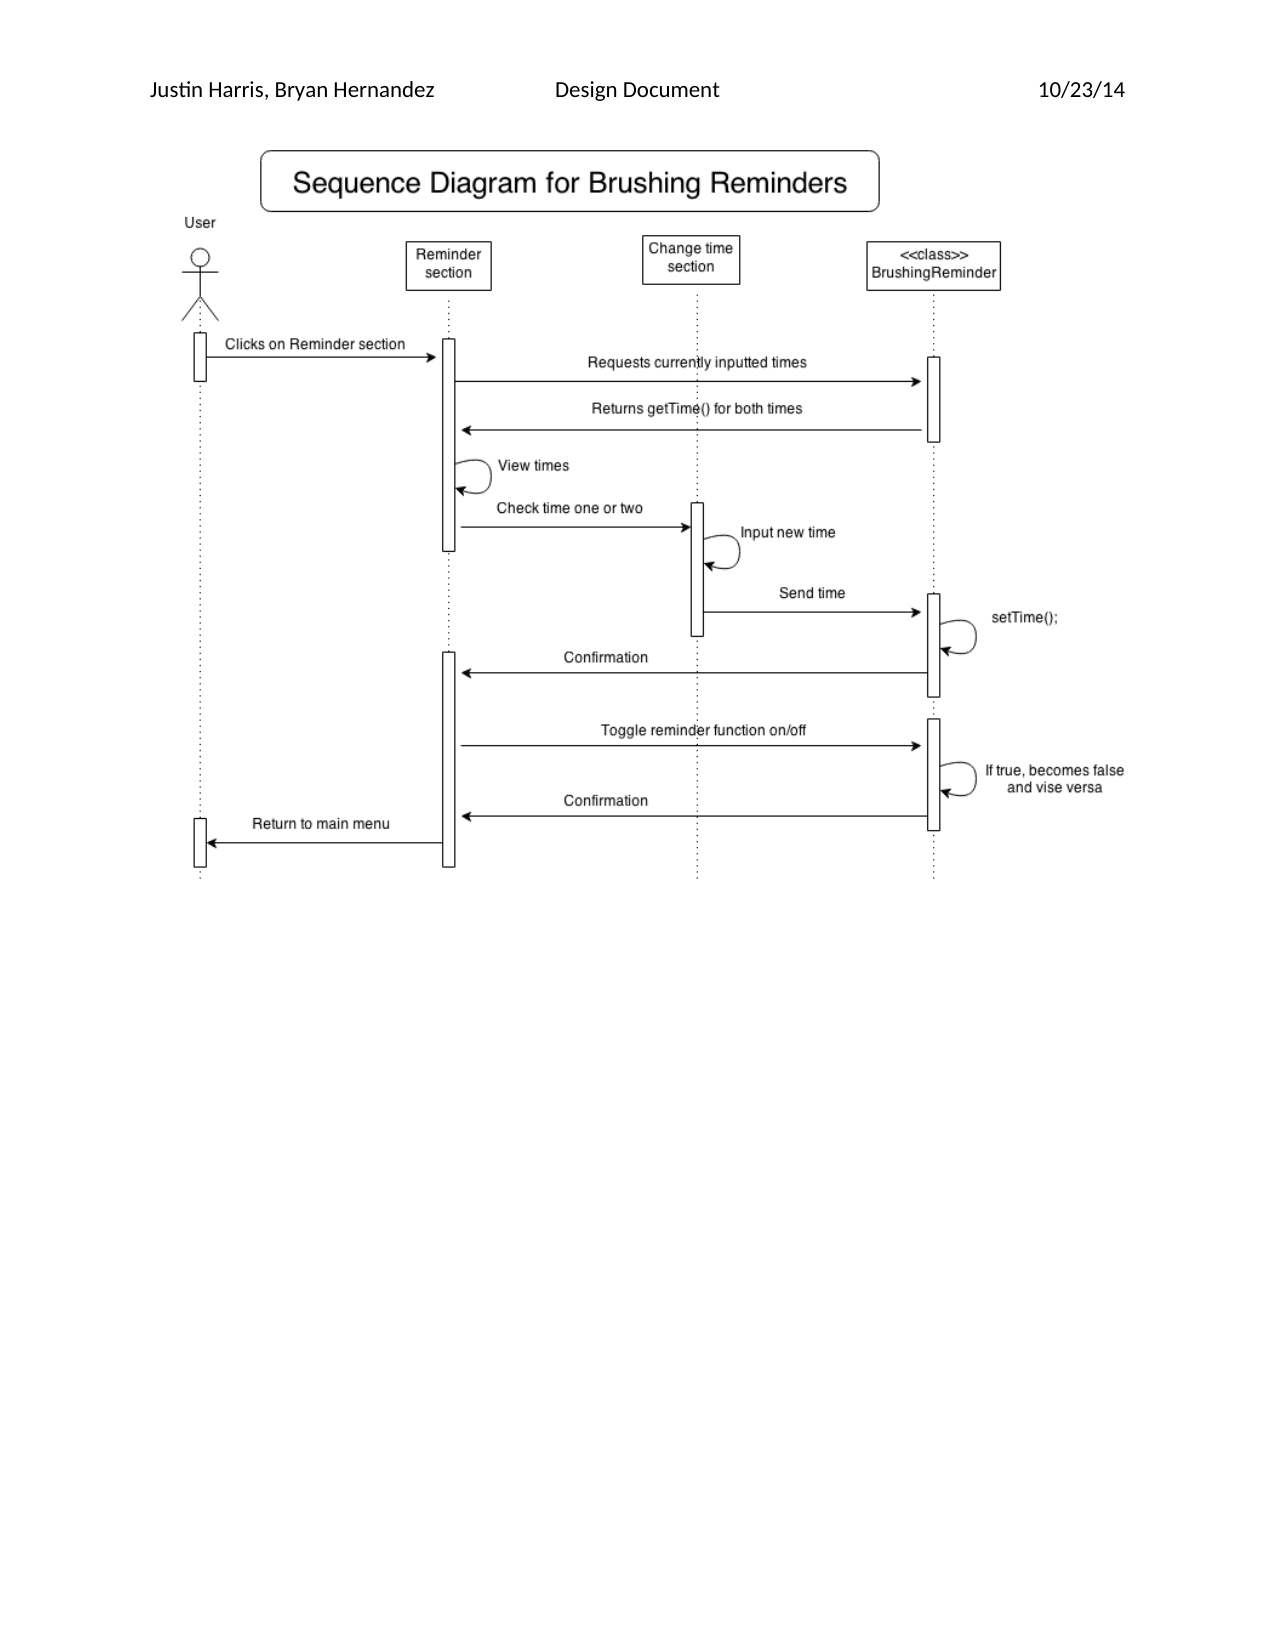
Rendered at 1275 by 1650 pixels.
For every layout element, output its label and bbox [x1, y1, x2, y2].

picture [150, 150, 1125, 886]
